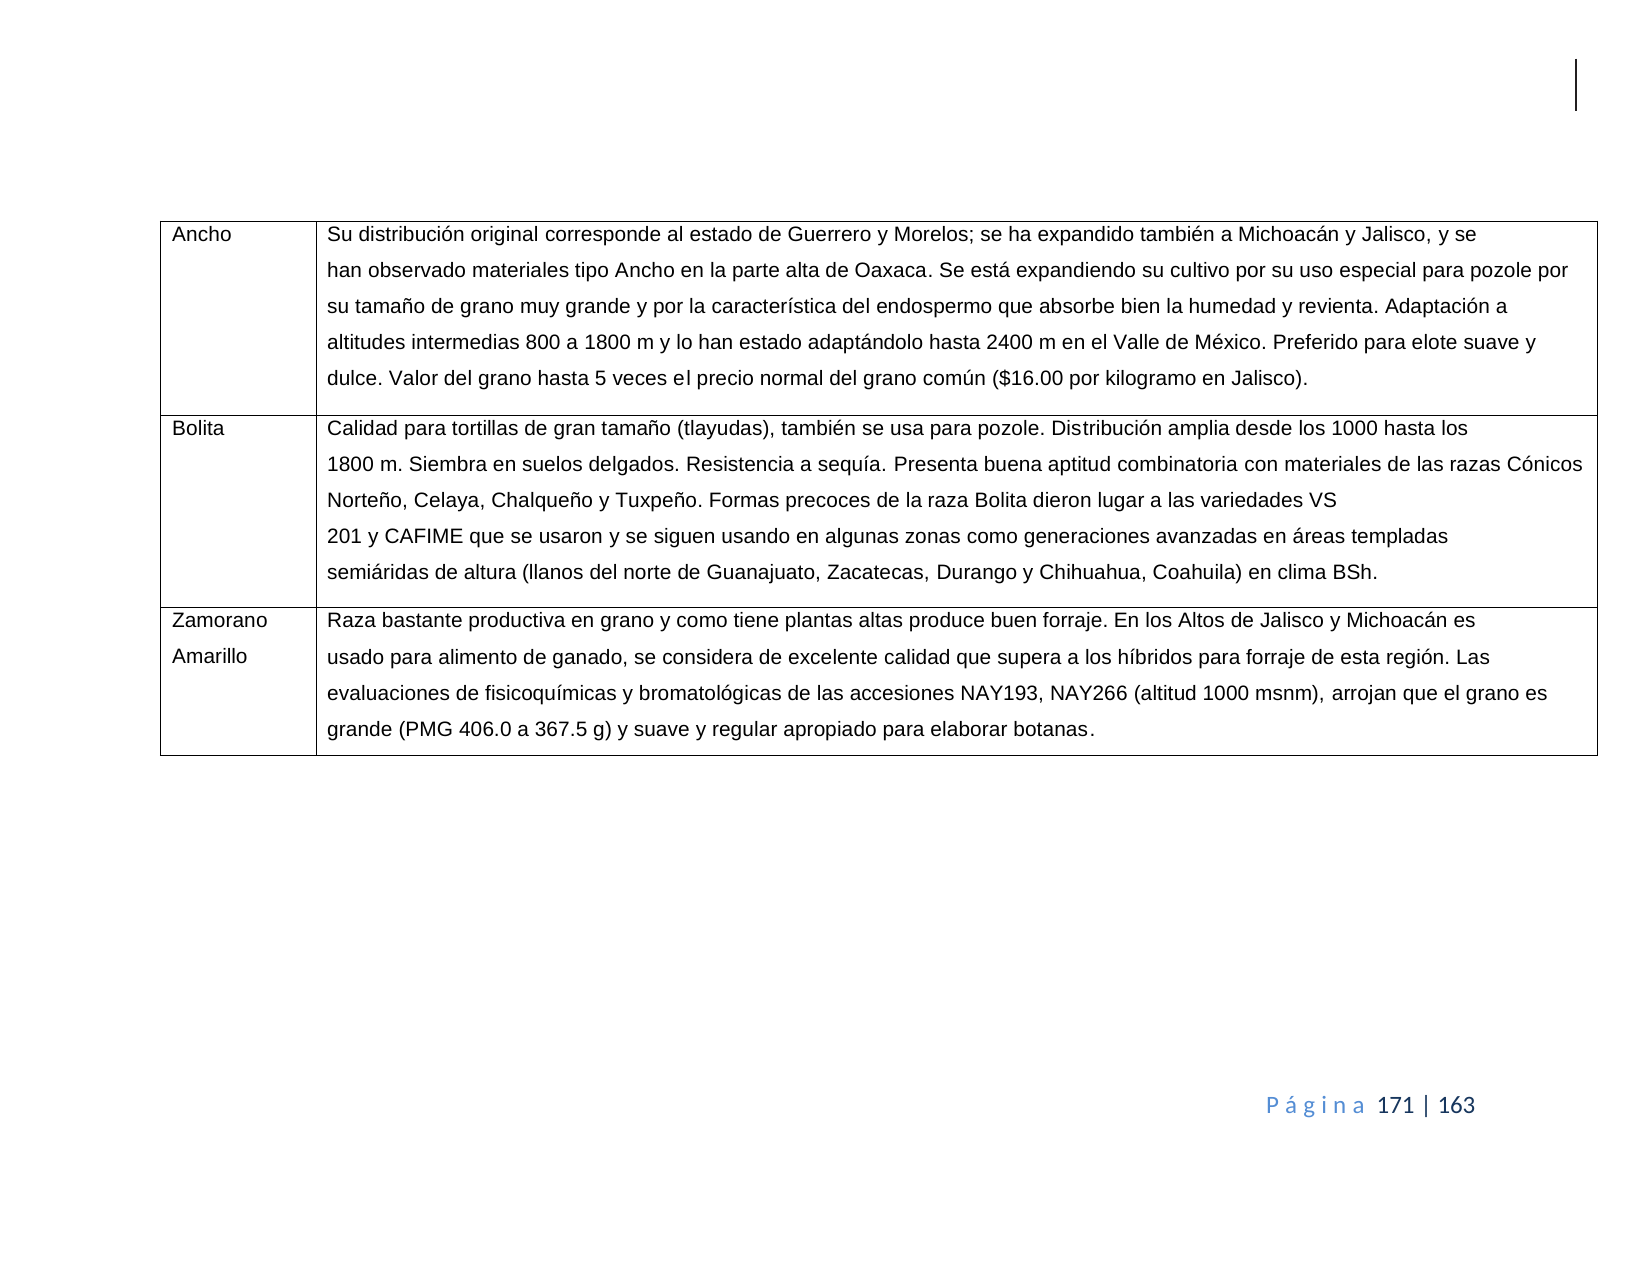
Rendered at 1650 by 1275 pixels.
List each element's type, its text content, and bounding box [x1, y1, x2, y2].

table_cell Zamorano Amarillo [161, 608, 316, 755]
table_header Su distribución original corresponde al estado de Guerrero y Morelos; se ha expandido también a Michoacán y Jalisco, y se han observado materiales tipo Ancho en la parte alta de Oaxaca. Se está expandiendo su cultivo por su uso especial para pozole por su tamaño de grano muy grande y por la característica del endospermo que absorbe bien la humedad y revienta. Adaptación a altitudes intermedias 800 a 1800 m y lo han estado adaptándolo hasta 2400 m en el Valle de México. Preferido para elote suave y dulce. Valor del grano hasta 5 veces el precio normal del grano común ($16.00 por kilogramo en Jalisco). [317, 222, 1597, 415]
table_cell Raza bastante productiva en grano y como tiene plantas altas produce buen forraje. En los Altos de Jalisco y Michoacán es usado para alimento de ganado, se considera de excelente calidad que supera a los híbridos para forraje de esta región. Las evaluaciones de fisicoquímicas y bromatológicas de las accesiones NAY193, NAY266 (altitud 1000 msnm), arrojan que el grano es grande (PMG 406.0 a 367.5 g) y suave y regular apropiado para elaborar botanas. [317, 608, 1597, 755]
table_header Ancho [161, 222, 316, 415]
table_cell Calidad para tortillas de gran tamaño (tlayudas), también se usa para pozole. Distribución amplia desde los 1000 hasta los 1800 m. Siembra en suelos delgados. Resistencia a sequía. Presenta buena aptitud combinatoria con materiales de las razas Cónicos Norteño, Celaya, Chalqueño y Tuxpeño. Formas precoces de la raza Bolita dieron lugar a las variedades VS 201 y CAFIME que se usaron y se siguen usando en algunas zonas como generaciones avanzadas en áreas templadas semiáridas de altura (llanos del norte de Guanajuato, Zacatecas, Durango y Chihuahua, Coahuila) en clima BSh. [317, 416, 1597, 607]
table_cell Bolita [161, 416, 316, 607]
